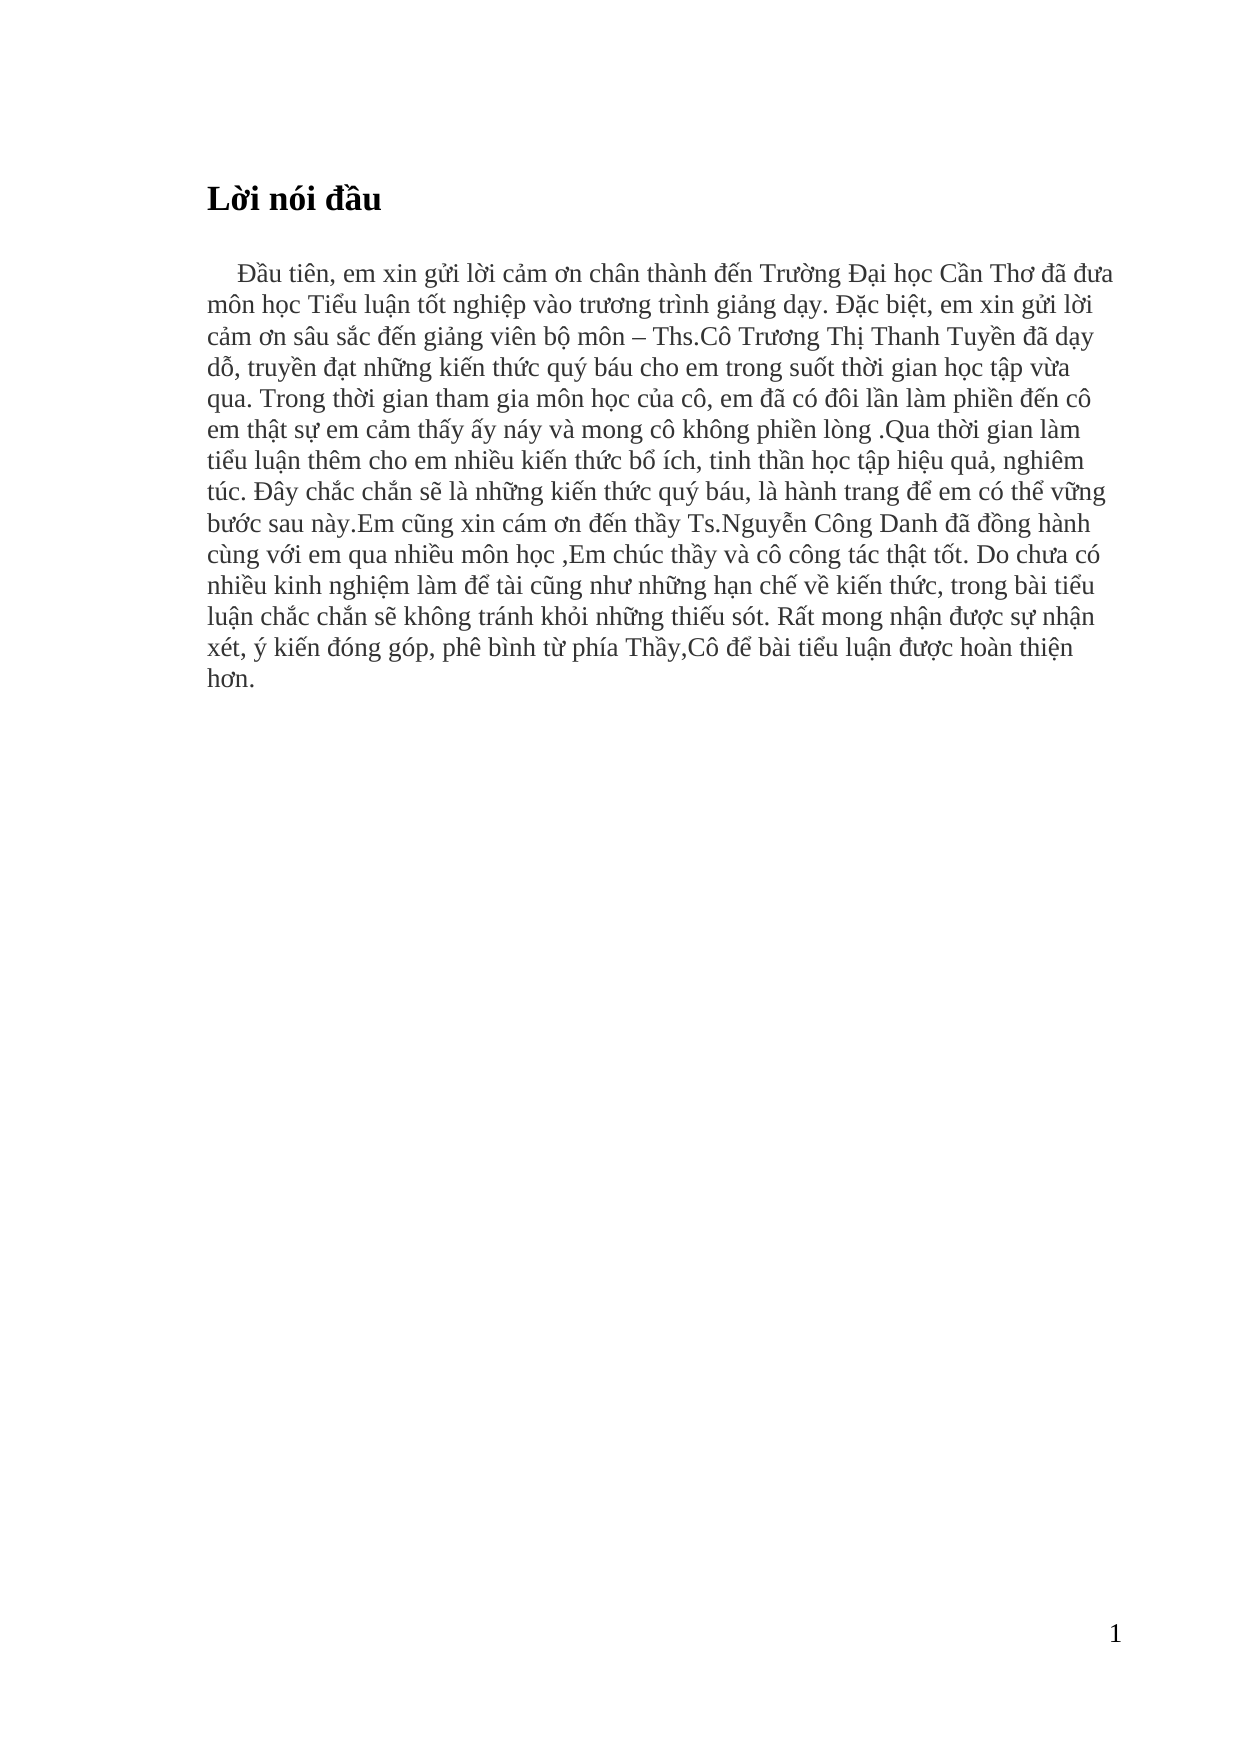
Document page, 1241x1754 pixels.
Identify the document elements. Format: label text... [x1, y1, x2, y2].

text Đầu tiên, em xin gửi lời cảm ơn chân thành đến Trường Đại học Cần Thơ đã đưa môn học Tiểu luận tốt nghiệp vào trương trình giảng dạy. Đặc biệt, em xin gửi lời cảm ơn sâu sắc đến giảng viên bộ môn – Ths.Cô Trương Thị Thanh Tuyền đã dạy dỗ, truyền đạt những kiến thức quý báu cho em trong suốt thời gian học tập vừa qua. Trong thời gian tham gia môn học của cô, em đã có đôi lần làm phiền đến cô em thật sự em cảm thấy ấy náy và mong cô không phiền lòng .Qua thời gian làm tiểu luận thêm cho em nhiều kiến thức bổ ích, tinh thần học tập hiệu quả, nghiêm túc. Đây chắc chắn sẽ là những kiến thức quý báu, là hành trang để em có thể vững bước sau này.Em cũng xin cám ơn đến thầy Ts.Nguyễn Công Danh đã đồng hành cùng với em qua nhiều môn học ,Em chúc thầy và cô công tác thật tốt. Do chưa có nhiều kinh nghiệm làm để tài cũng như những hạn chế về kiến thức, trong bài tiểu luận chắc chắn sẽ không tránh khỏi những thiếu sót. Rất mong nhận được sự nhận xét, ý kiến đóng góp, phê bình từ phía Thầy,Cô để bài tiểu luận được hoàn thiện hơn. [207, 257, 1122, 693]
subtitle Lời nói đầu [207, 177, 1122, 218]
